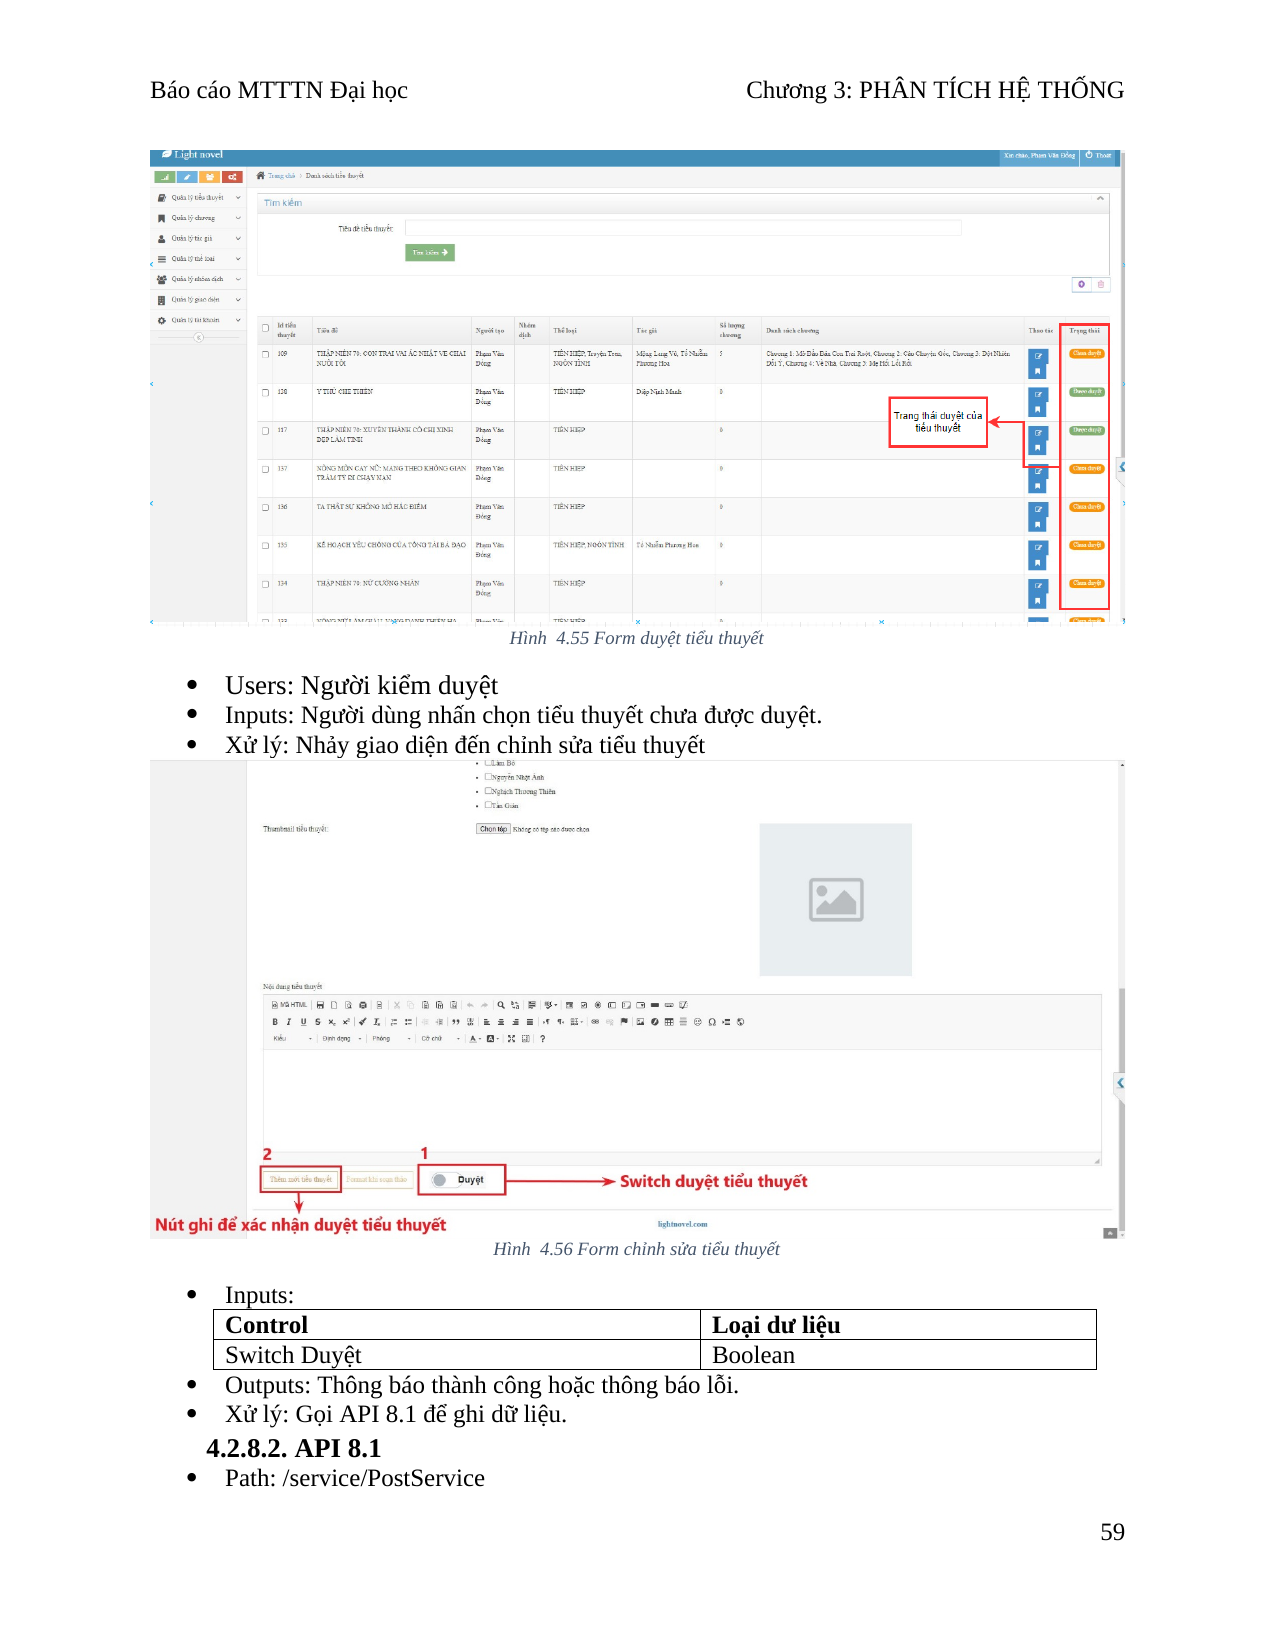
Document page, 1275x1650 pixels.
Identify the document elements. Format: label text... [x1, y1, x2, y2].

list Path: /service/PostService [187, 1463, 1125, 1492]
picture [150, 150, 1125, 627]
picture [150, 758, 1125, 1239]
table_header Control [214, 1310, 700, 1339]
list Users: Người kiểm duyệt [187, 669, 1125, 701]
list Inputs: Người dùng nhấn chọn tiểu thuyết chưa được duyệt. [187, 701, 1125, 730]
table_cell Boolean [701, 1340, 1096, 1369]
list Outputs: Thông báo thành công hoặc thông báo lỗi. [187, 1370, 1125, 1399]
list Inputs: [187, 1281, 1125, 1309]
list Xử lý: Gọi API 8.1 để ghi dữ liệu. [187, 1399, 1125, 1427]
table_header Loại dư liệu [701, 1310, 1096, 1339]
subtitle API 8.1 [206, 1432, 1125, 1463]
list Xử lý: Nhảy giao diện đến chỉnh sửa tiểu thuyết [187, 730, 1125, 758]
table_cell Switch Duyệt [214, 1340, 700, 1369]
